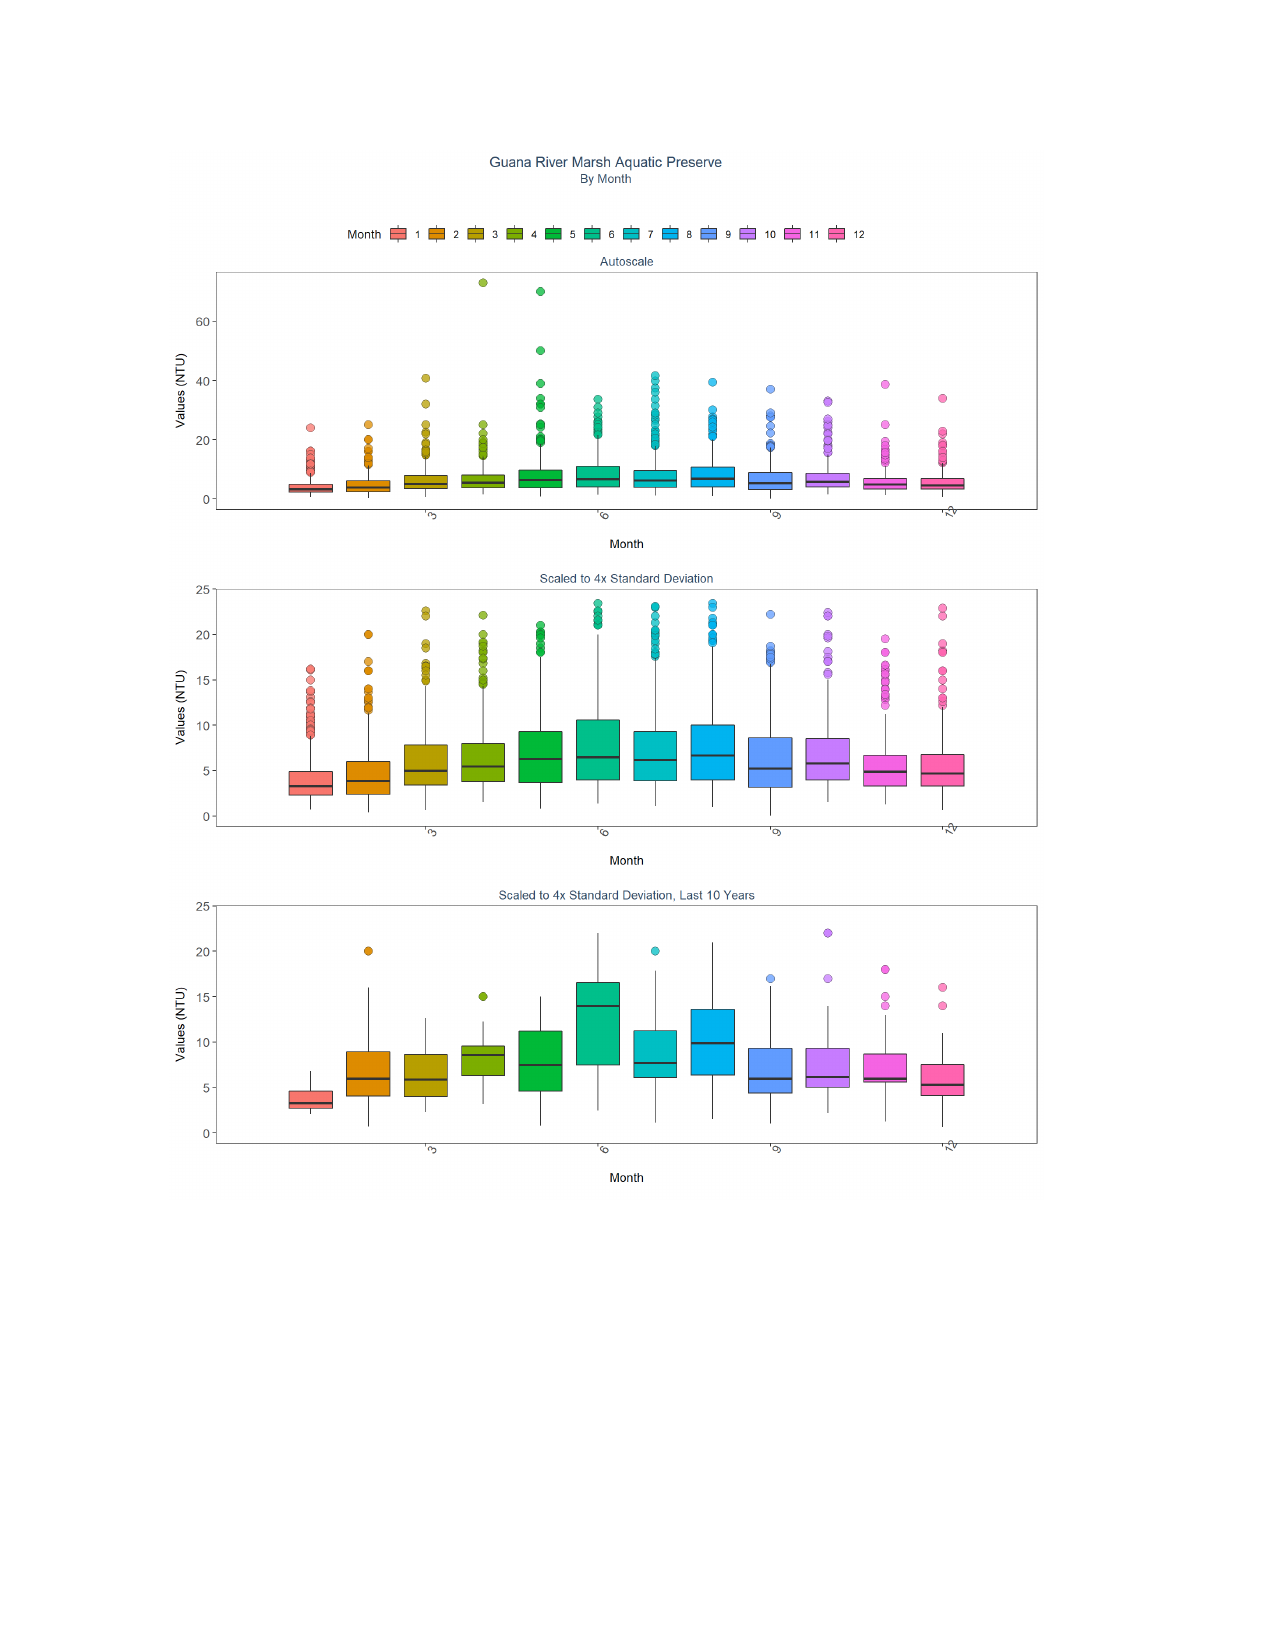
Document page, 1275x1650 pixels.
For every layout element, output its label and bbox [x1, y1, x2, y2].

picture [168, 150, 1044, 1200]
